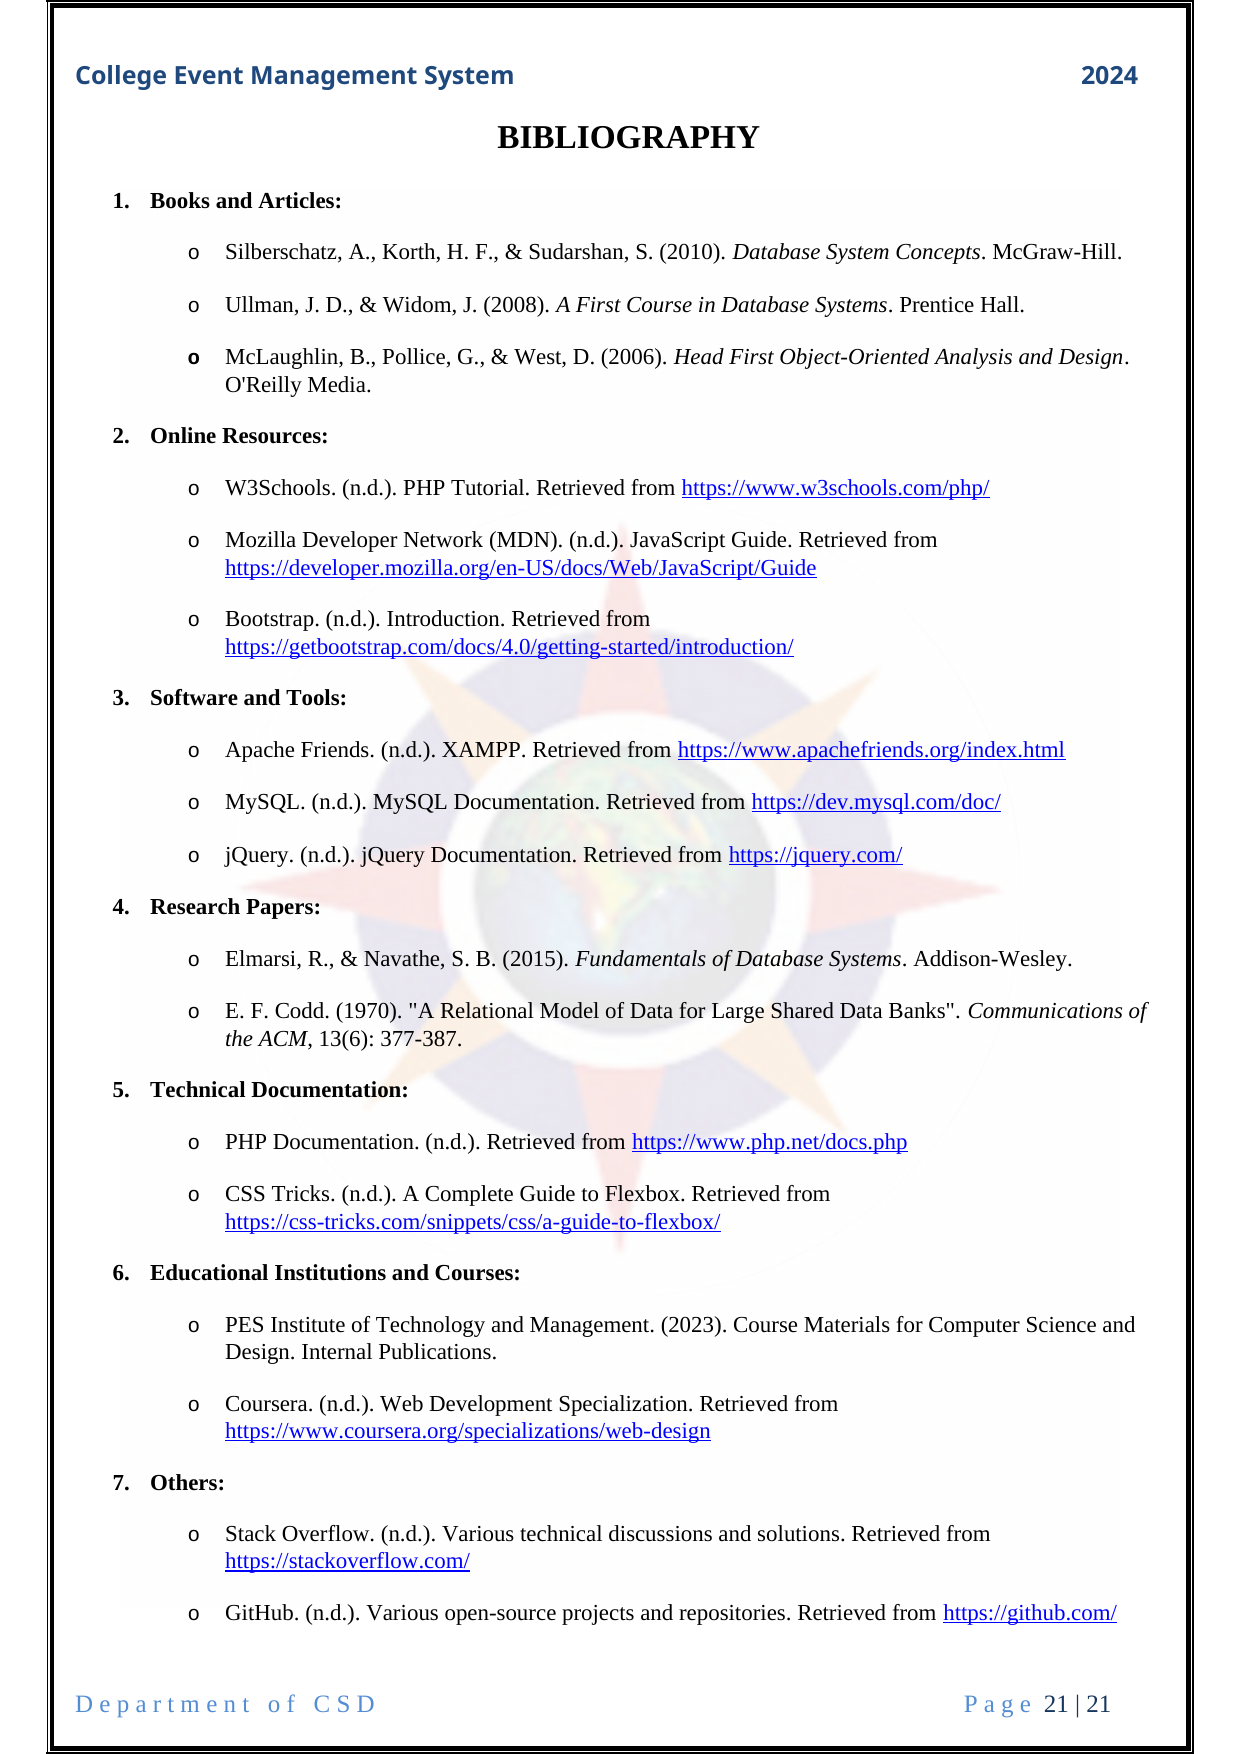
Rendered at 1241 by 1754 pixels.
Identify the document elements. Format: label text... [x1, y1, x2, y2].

list Stack Overflow. (n.d.). Various technical discussions and solutions. Retrieved from https://stackoverflow.com/ [187, 1520, 1165, 1574]
list Software and Tools: [112, 684, 1165, 711]
list McLaughlin, B., Pollice, G., & West, D. (2006). Head First Object-Oriented Analysis and Design. O'Reilly Media. [187, 343, 1165, 397]
list PES Institute of Technology and Management. (2023). Course Materials for Computer Science and Design. Internal Publications. [187, 1311, 1165, 1364]
list Bootstrap. (n.d.). Introduction. Retrieved from https://getbootstrap.com/docs/4.0/getting-started/introduction/ [187, 605, 1165, 659]
list Books and Articles: [112, 187, 1165, 213]
picture [118, 213, 1122, 422]
picture [118, 1103, 1122, 1259]
list Technical Documentation: [112, 1076, 1165, 1103]
list Ullman, J. D., & Widom, J. (2008). A First Course in Database Systems. Prentice Hall. [187, 291, 1165, 318]
picture [118, 1286, 1122, 1468]
list CSS Tricks. (n.d.). A Complete Guide to Flexbox. Retrieved from https://css-tricks.com/snippets/css/a-guide-to-flexbox/ [187, 1180, 1165, 1234]
list Online Resources: [112, 422, 1165, 449]
list Silberschatz, A., Korth, H. F., & Sudarshan, S. (2010). Database System Concepts. McGraw-Hill. [187, 238, 1165, 266]
list Elmarsi, R., & Navathe, S. B. (2015). Fundamentals of Database Systems. Addison-Wesley. [187, 945, 1165, 972]
list Research Papers: [112, 893, 1165, 920]
picture [118, 449, 1122, 684]
list MySQL. (n.d.). MySQL Documentation. Retrieved from https://dev.mysql.com/doc/ [187, 788, 1165, 816]
list Apache Friends. (n.d.). XAMPP. Retrieved from https://www.apachefriends.org/index.html [187, 736, 1165, 763]
list Others: [112, 1468, 1165, 1495]
list Educational Institutions and Courses: [112, 1259, 1165, 1286]
list Mozilla Developer Network (MDN). (n.d.). JavaScript Guide. Retrieved from https://developer.mozilla.org/en-US/docs/Web/JavaScript/Guide [187, 526, 1165, 580]
picture [118, 920, 1122, 1076]
picture [118, 711, 1122, 893]
list W3Schools. (n.d.). PHP Tutorial. Retrieved from https://www.w3schools.com/php/ [187, 474, 1165, 501]
list Coursera. (n.d.). Web Development Specialization. Retrieved from https://www.coursera.org/specializations/web-design [187, 1389, 1165, 1443]
text BIBLIOGRAPHY [75, 118, 1165, 156]
list jQuery. (n.d.). jQuery Documentation. Retrieved from https://jquery.com/ [187, 841, 1165, 868]
list GitHub. (n.d.). Various open-source projects and repositories. Retrieved from https://github.com/ [187, 1599, 1165, 1626]
picture [118, 1495, 1122, 1608]
list PHP Documentation. (n.d.). Retrieved from https://www.php.net/docs.php [187, 1128, 1165, 1155]
list E. F. Codd. (1970). "A Relational Model of Data for Large Shared Data Banks". Communications of the ACM, 13(6): 377-387. [187, 997, 1165, 1051]
